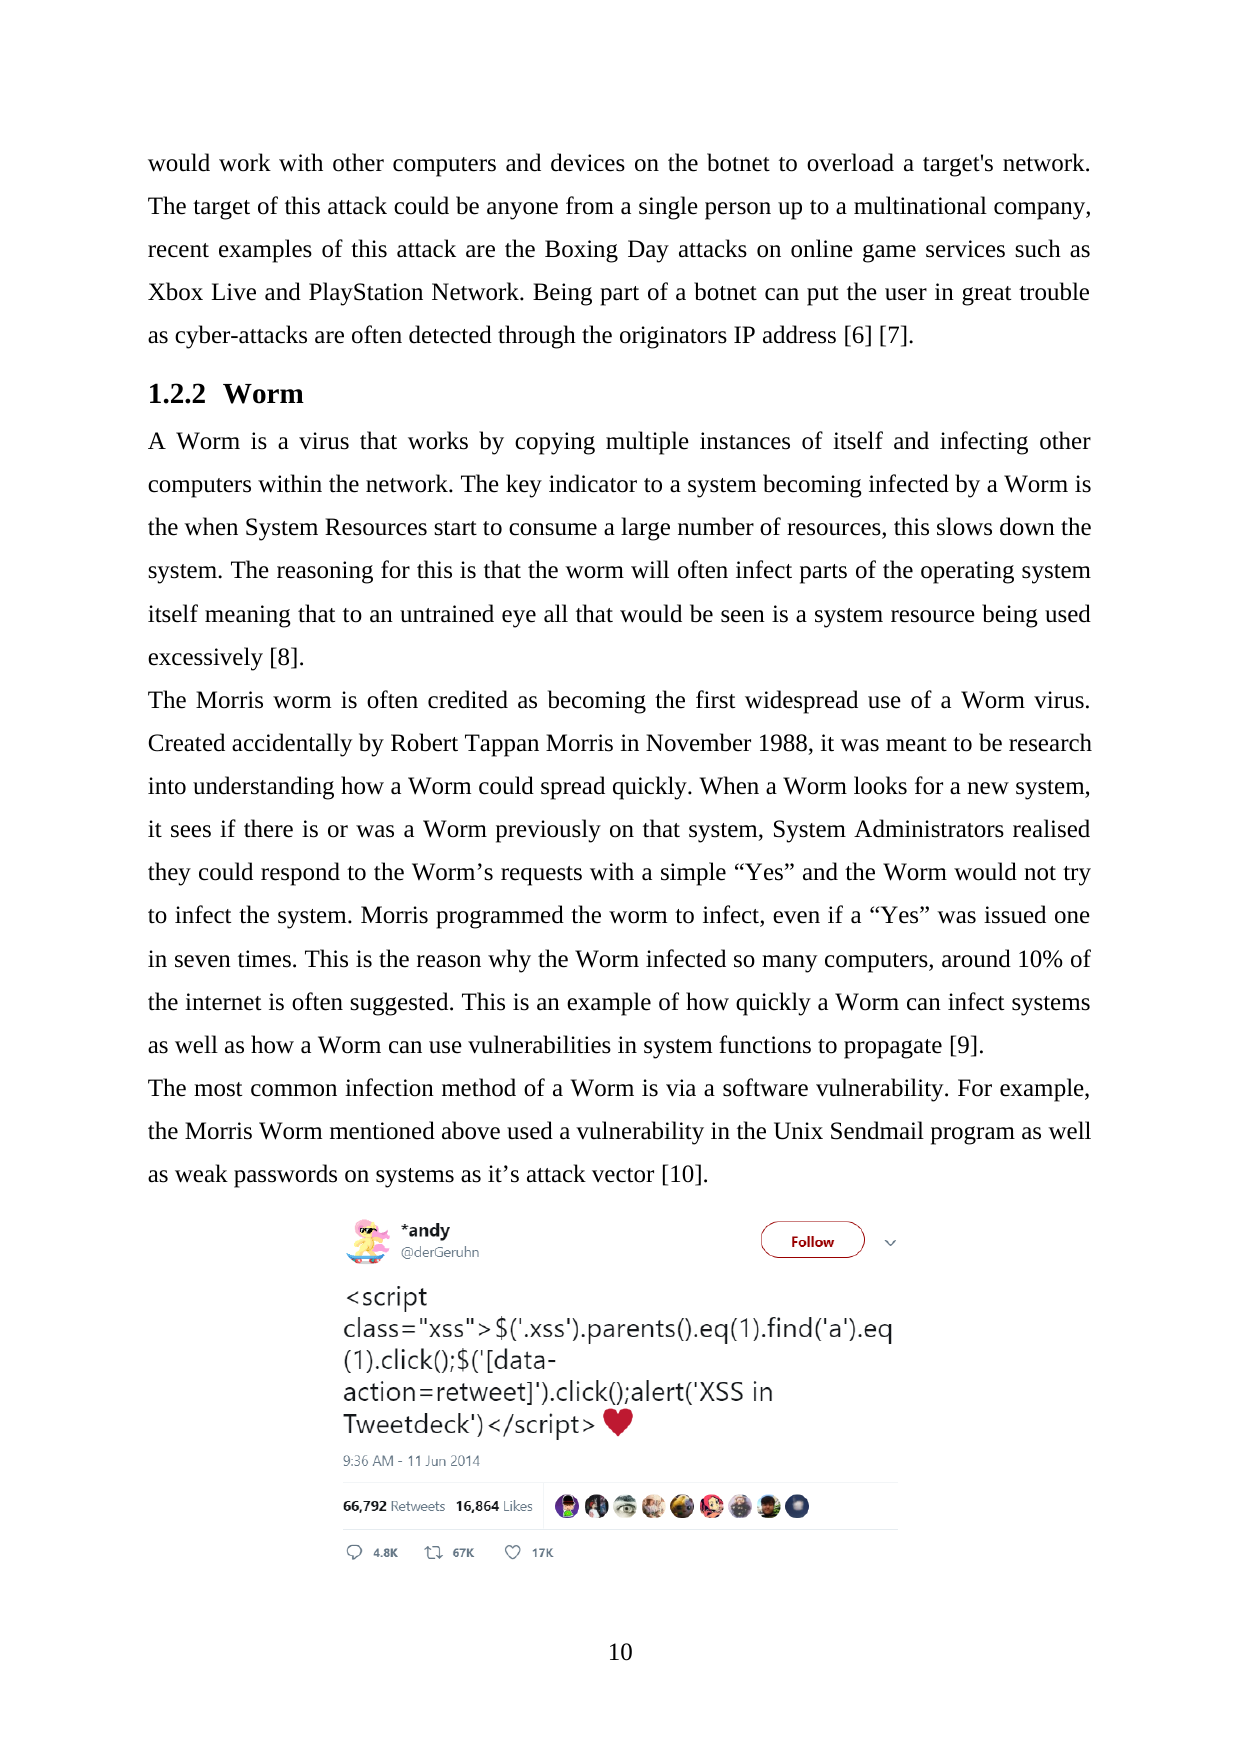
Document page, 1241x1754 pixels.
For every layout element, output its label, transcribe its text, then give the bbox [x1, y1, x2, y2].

subtitle Worm [148, 376, 1092, 409]
text The most common infection method of a Worm is via a software vulnerability. For example, the Morris Worm mentioned above used a vulnerability in the Unix Sendmail program as well as weak passwords on systems as it’s attack vector . [148, 1073, 1092, 1188]
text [148, 148, 1092, 349]
text The Morris worm is often credited as becoming the first widespread use of a Worm virus. Created accidentally by Robert Tappan Morris in November 1988, it was meant to be research into understanding how a Worm could spread quickly. When a Worm looks for a new system, it sees if there is or was a Worm previously on that system, System Administrators realised they could respond to the Worm’s requests with a simple “Yes” and the Worm would not try to infect the system. Morris programmed the worm to infect, even if a “Yes” was issued one in seven times. This is the reason why the Worm infected so many computers, around 10% of the internet is often suggested. This is an example of how quickly a Worm can infect systems as well as how a Worm can use vulnerabilities in system functions to propagate . [148, 685, 1092, 1059]
picture [321, 1202, 919, 1575]
text A Worm is a virus that works by copying multiple instances of itself and infecting other computers within the network. The key indicator to a system becoming infected by a Worm is the when System Resources start to consume a large number of resources, this slows down the system. The reasoning for this is that the worm will often infect parts of the operating system itself meaning that to an untrained eye all that would be seen is a system resource being used excessively . [148, 426, 1092, 671]
